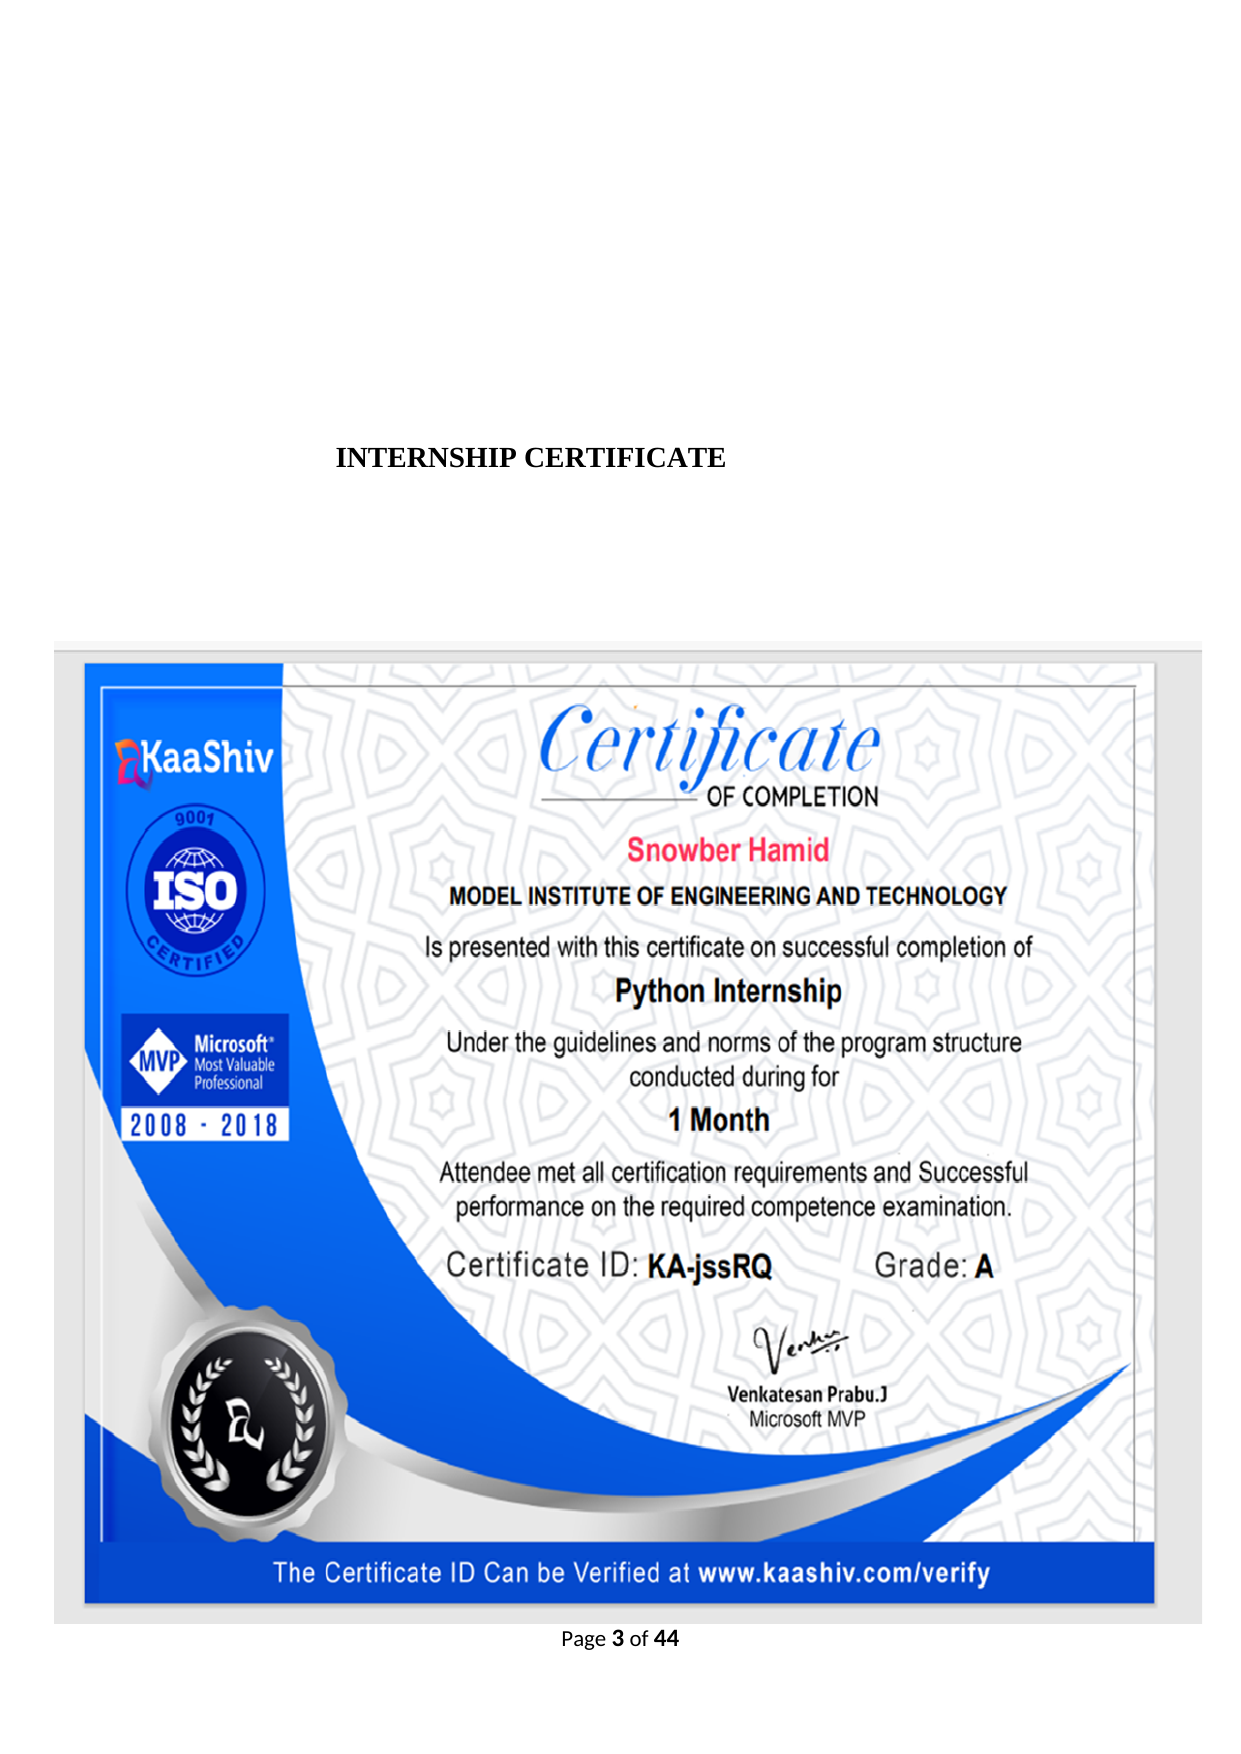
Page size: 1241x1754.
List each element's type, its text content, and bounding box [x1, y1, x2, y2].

text INTERNSHIP CERTIFICATE [150, 440, 1090, 474]
picture [54, 641, 1203, 1624]
